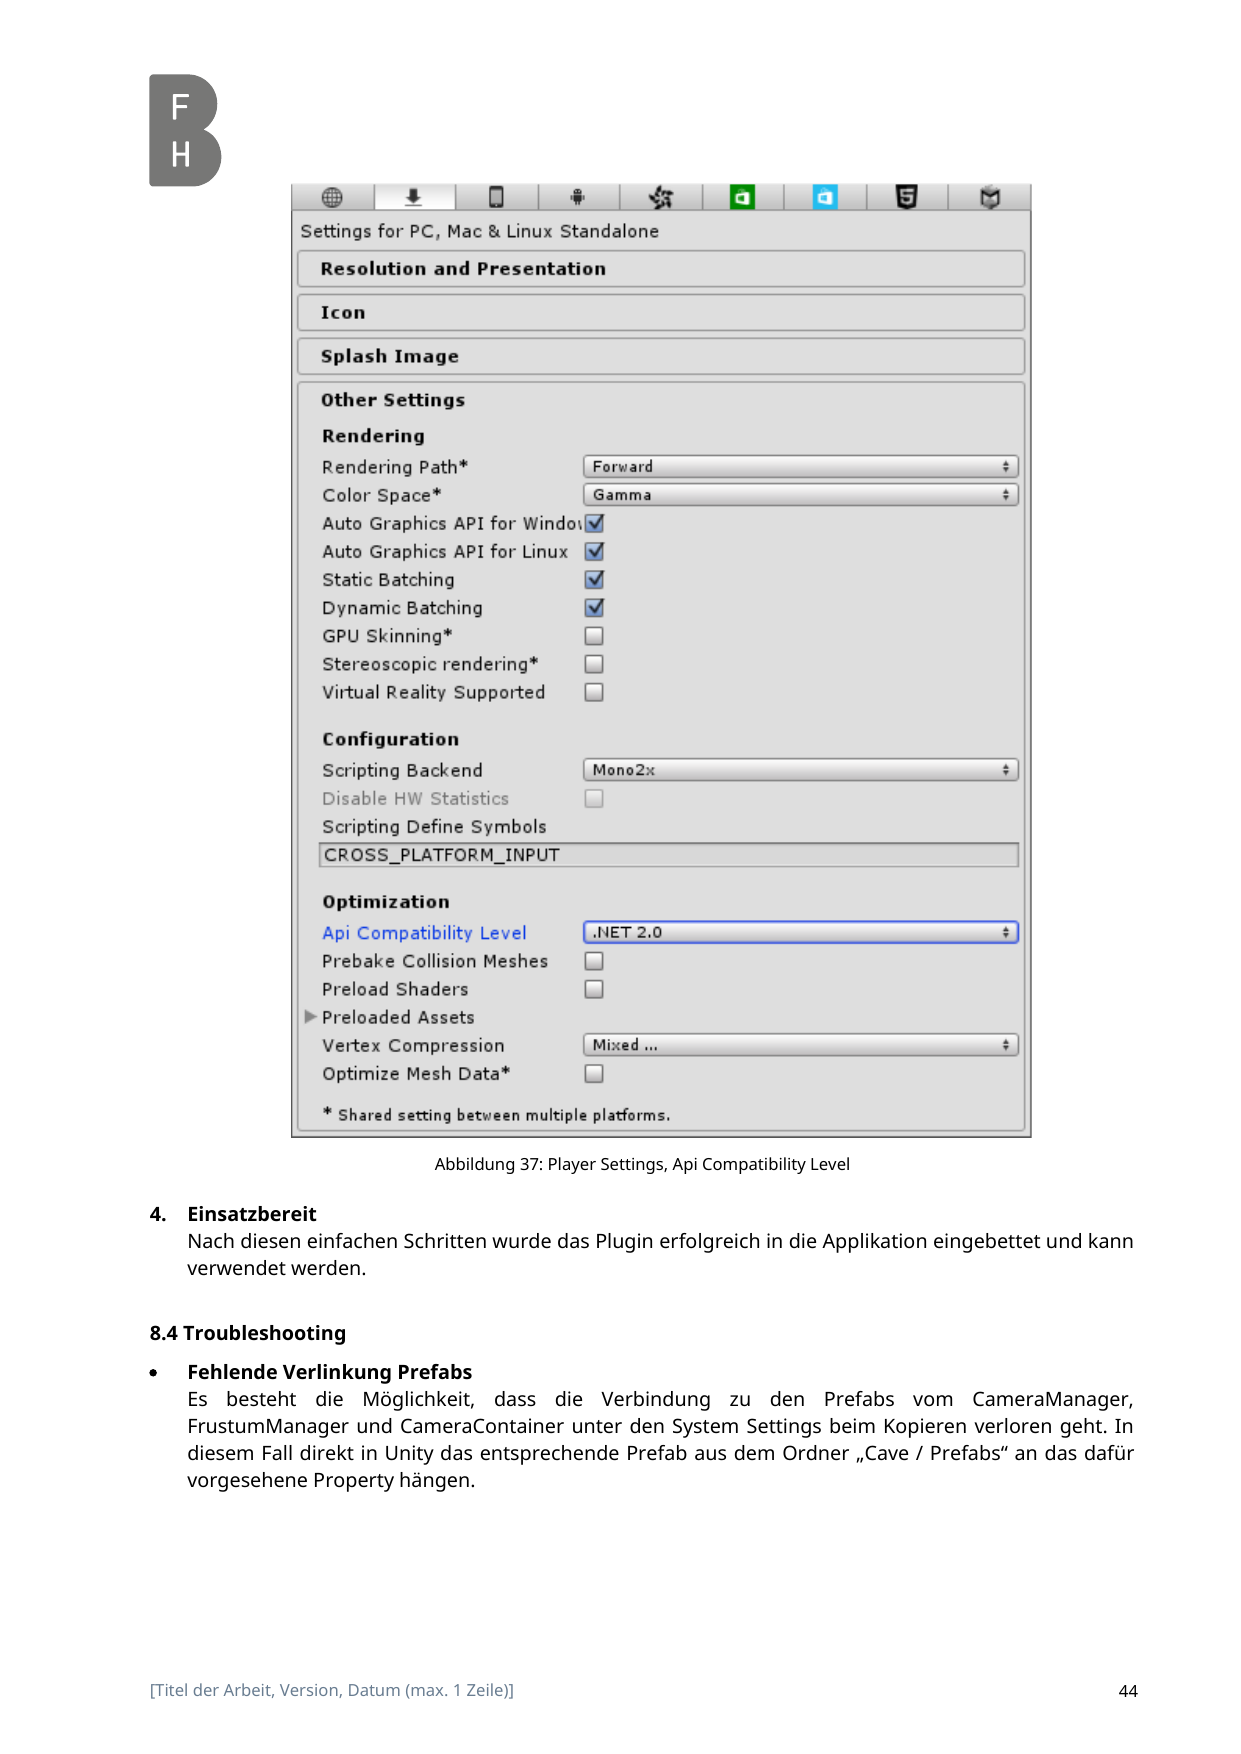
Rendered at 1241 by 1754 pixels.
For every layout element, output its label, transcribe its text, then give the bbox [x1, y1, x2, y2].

picture [291, 183, 1032, 1138]
list Fehlende Verlinkung Prefabs [149, 1359, 1136, 1386]
text Abbildung 37: Player Settings, Api Compatibility Level [149, 1150, 1136, 1176]
list Nach diesen einfachen Schritten wurde das Plugin erfolgreich in die Applikation eingebettet und kann verwendet werden. [187, 1228, 1136, 1282]
subtitle Troubleshooting [149, 1319, 1136, 1346]
text Es besteht die Möglichkeit, dass die Verbindung zu den Prefabs vom CameraManager, FrustumManager und CameraContainer unter den System Settings beim Kopieren verloren geht. In diesem Fall direkt in Unity das entsprechende Prefab aus dem Ordner „Cave / Prefabs“ an das dafür vorgesehene Property hängen. [187, 1386, 1136, 1493]
list Einsatzbereit [149, 1201, 1136, 1228]
